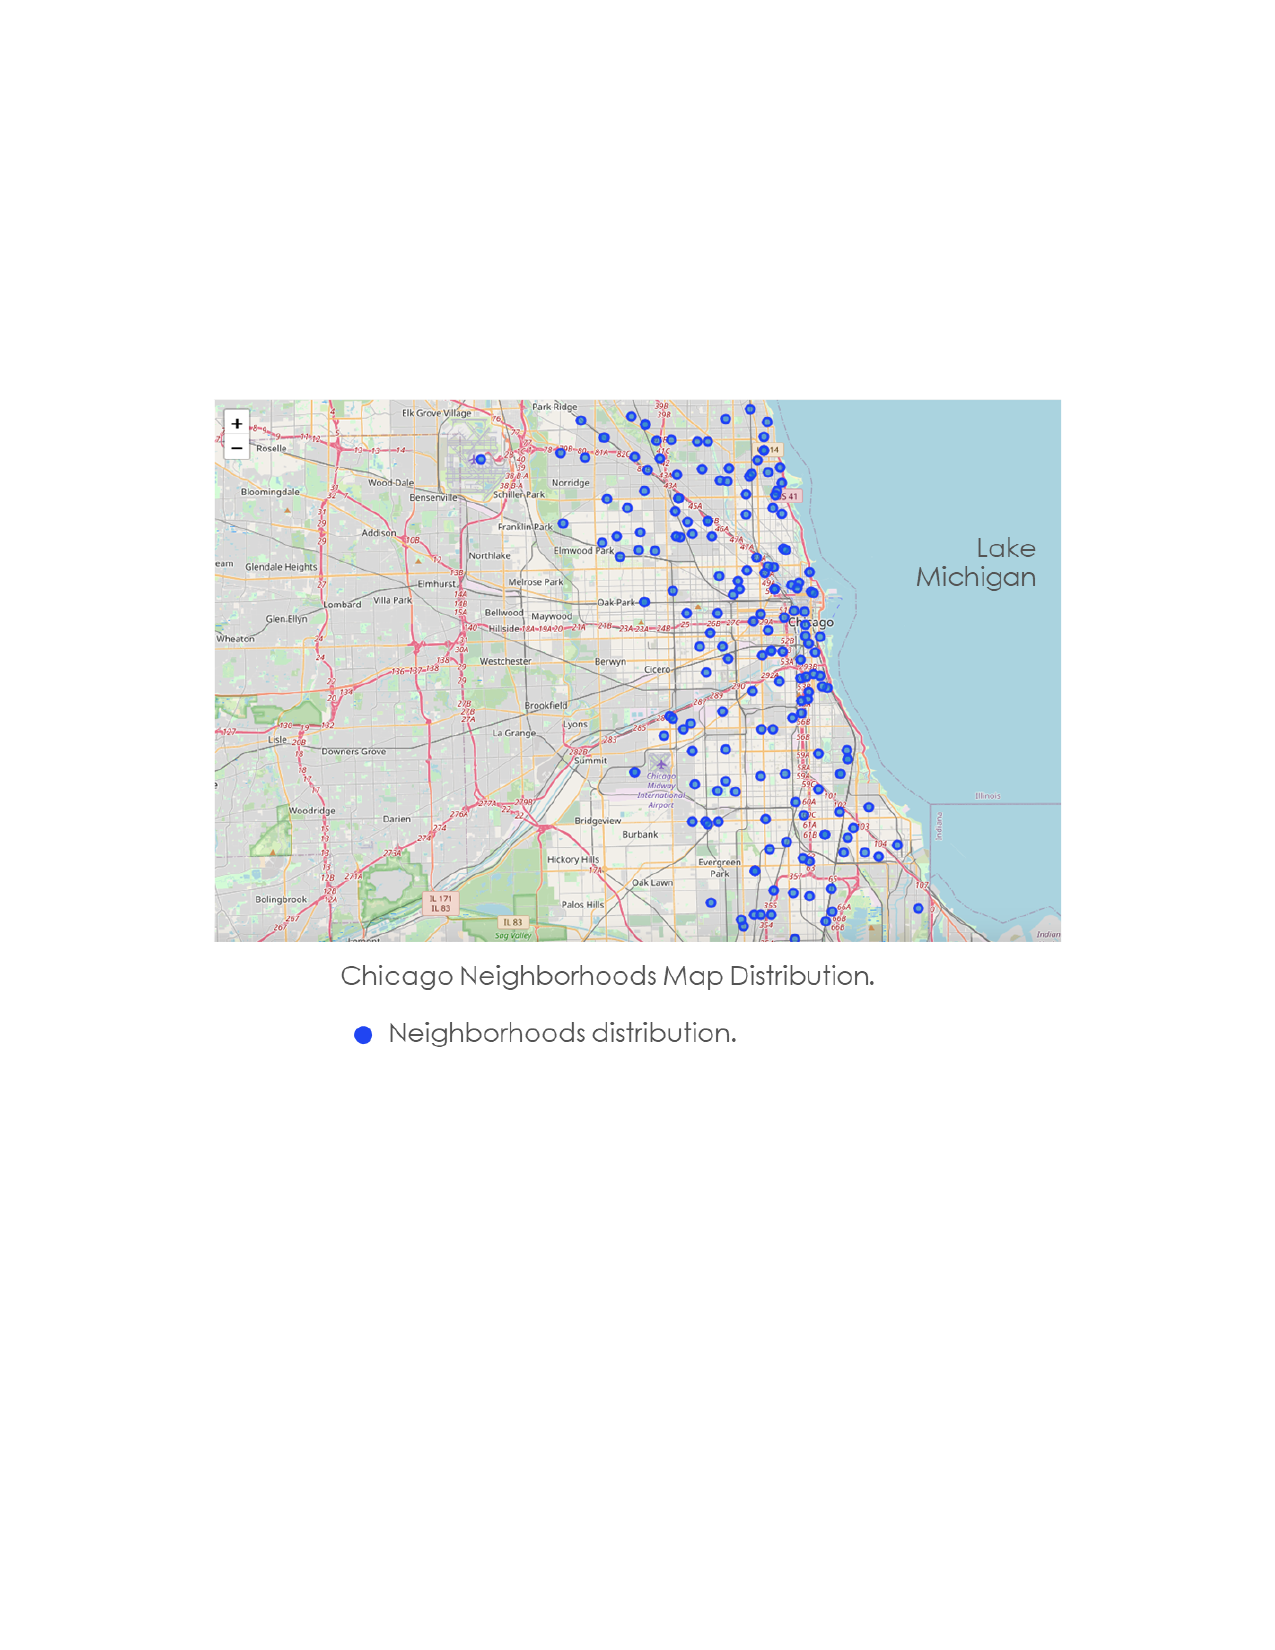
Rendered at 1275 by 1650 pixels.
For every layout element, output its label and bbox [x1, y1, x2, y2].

picture [213, 399, 1062, 1063]
